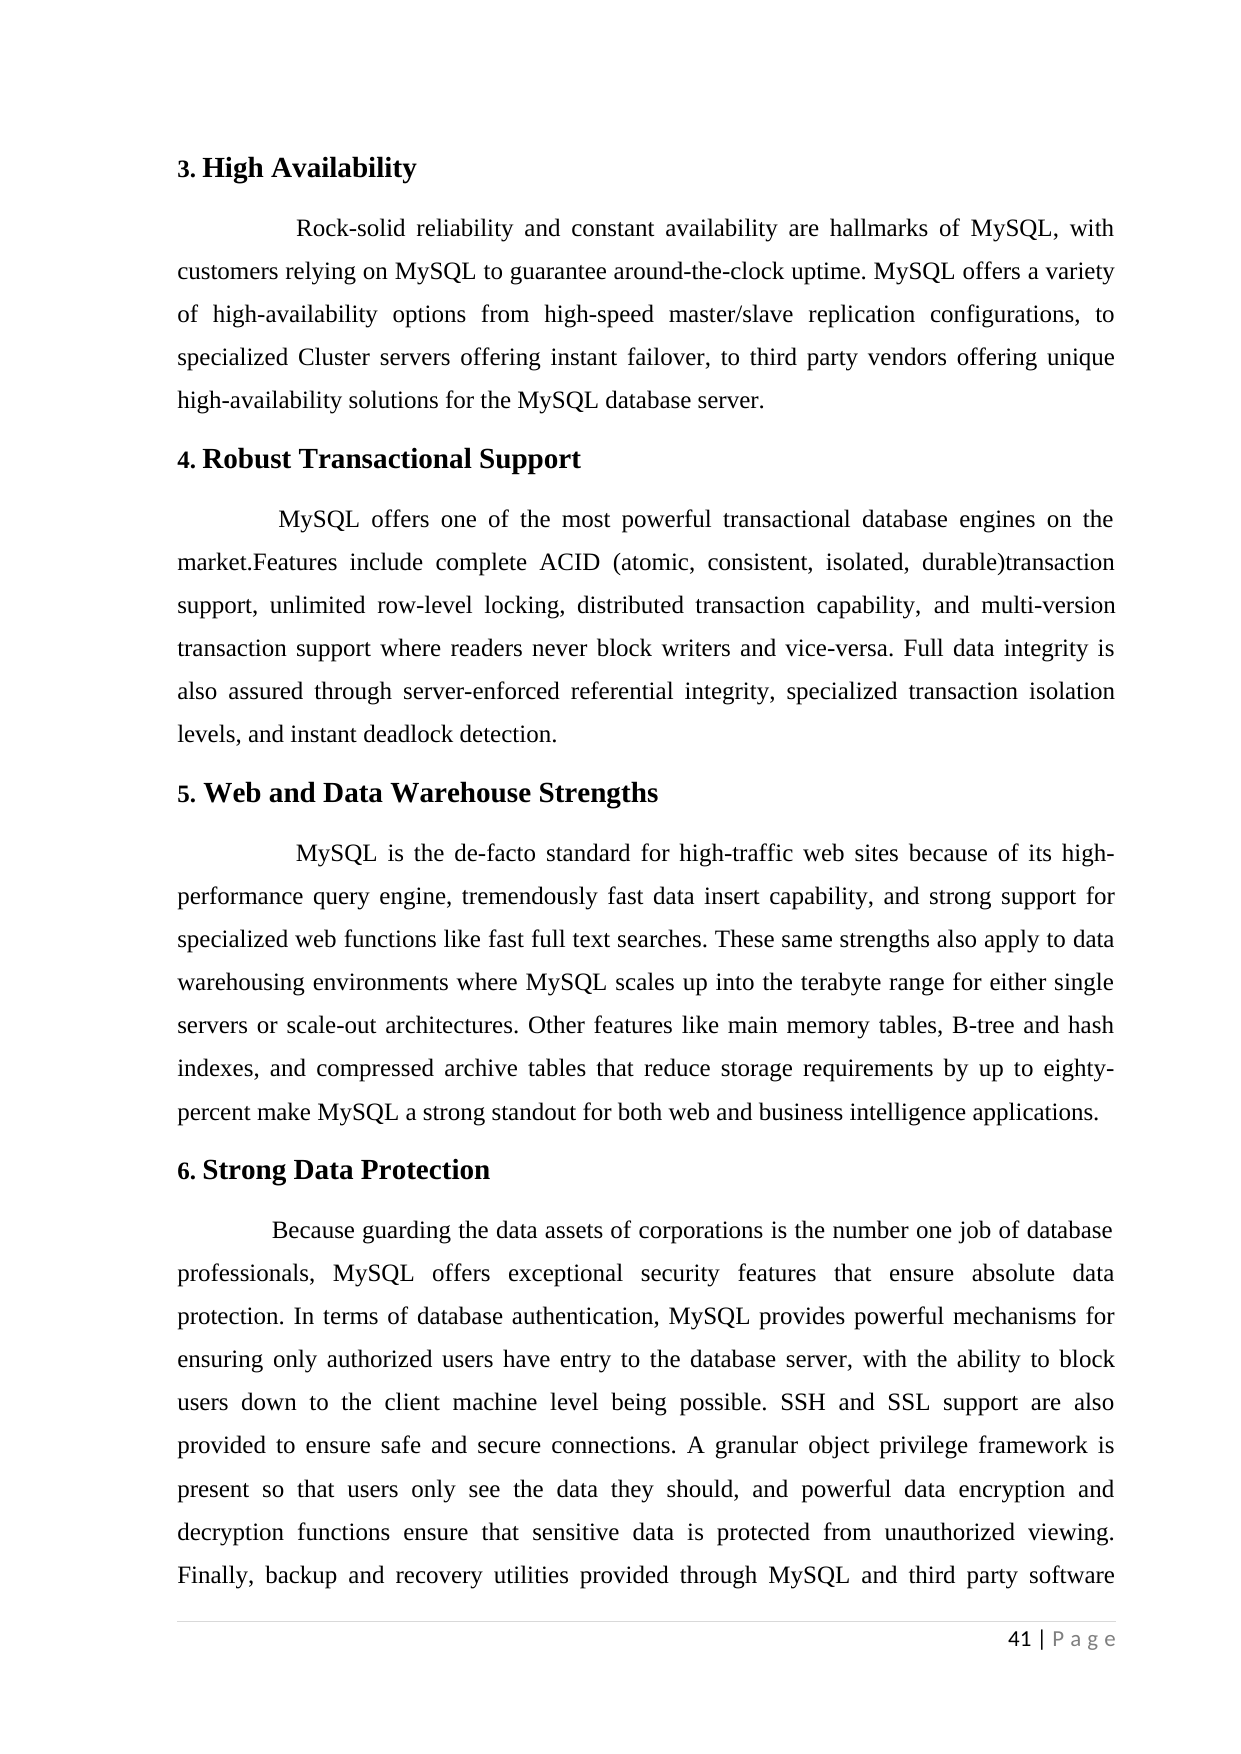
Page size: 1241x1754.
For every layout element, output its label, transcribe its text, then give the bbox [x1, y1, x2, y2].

text 4. Robust Transactional Support [177, 441, 1116, 474]
text 3. High Availability [177, 150, 1116, 183]
text Rock-solid reliability and constant availability are hallmarks of MySQL, with customers relying on MySQL to guarantee around-the-clock uptime. MySQL offers a variety of high-availability options from high-speed master/slave replication configurations, to specialized Cluster servers offering instant failover, to third party vendors offering unique high-availability solutions for the MySQL database server. [177, 213, 1116, 414]
text MySQL is the de-facto standard for high-traffic web sites because of its high-performance query engine, tremendously fast data insert capability, and strong support for specialized web functions like fast full text searches. These same strengths also apply to data warehousing environments where MySQL scales up into the terabyte range for either single servers or scale-out architectures. Other features like main memory tables, B-tree and hash indexes, and compressed archive tables that reduce storage requirements by up to eighty-percent make MySQL a strong standout for both web and business intelligence applications. [177, 838, 1116, 1125]
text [177, 1215, 1116, 1589]
text 6. Strong Data Protection [177, 1152, 1116, 1186]
text 5. Web and Data Warehouse Strengths [177, 775, 1116, 808]
text MySQL offers one of the most powerful transactional database engines on the market.Features include complete ACID (atomic, consistent, isolated, durable)transaction support, unlimited row-level locking, distributed transaction capability, and multi-version transaction support where readers never block writers and vice-versa. Full data integrity is also assured through server-enforced referential integrity, specialized transaction isolation levels, and instant deadlock detection. [177, 504, 1116, 748]
